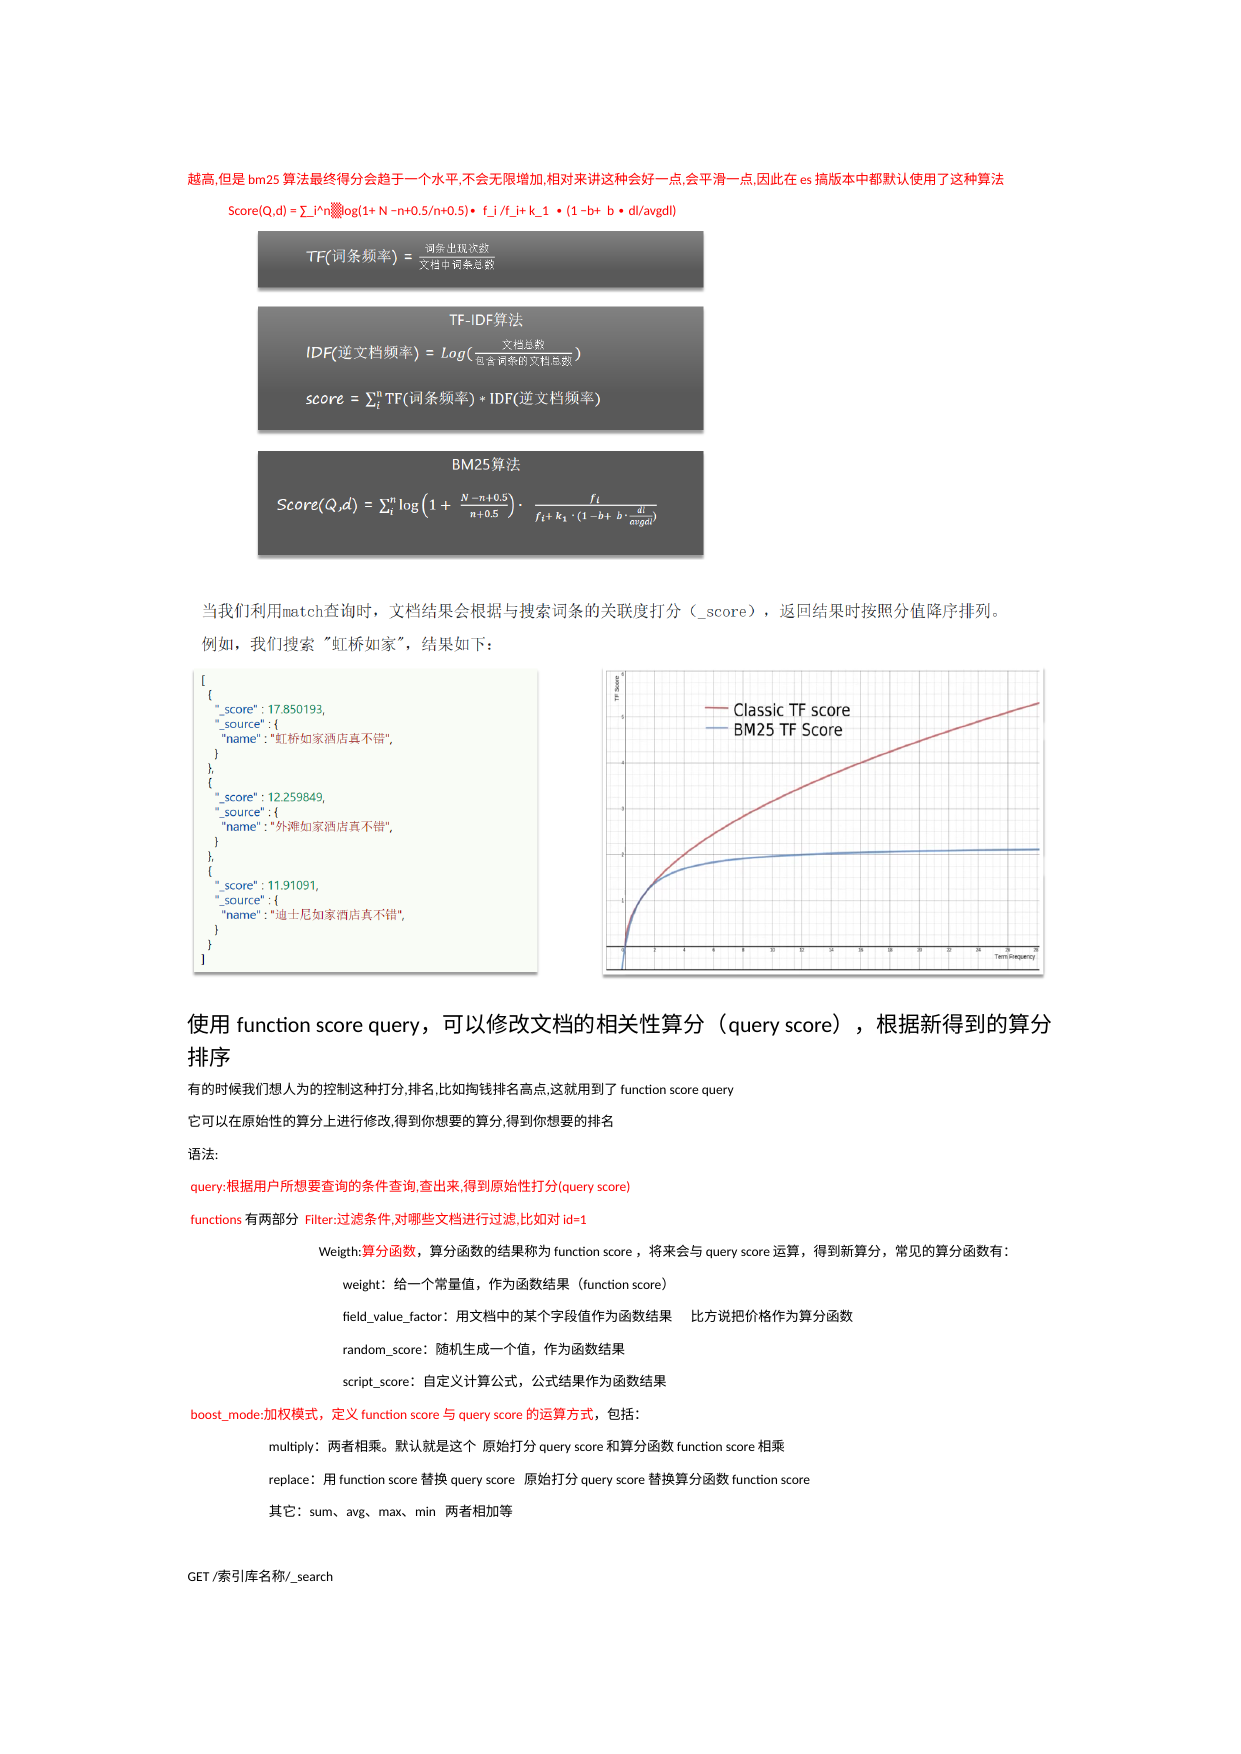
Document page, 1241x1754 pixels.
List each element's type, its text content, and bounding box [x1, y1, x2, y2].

list script_score：自定义计算公式，公式结果作为函数结果 [275, 1364, 1053, 1397]
list field_value_factor：用文档中的某个字段值作为函数结果 比方说把价格作为算分函数 [275, 1299, 1053, 1332]
list random_score：随机生成一个值，作为函数结果 [275, 1332, 1053, 1364]
list weight：给一个常量值，作为函数结果（function score） [275, 1267, 1053, 1299]
list 其它：sum、avg、max、min 两者相加等 [187, 1494, 1053, 1527]
list multiply：两者相乘。默认就是这个 原始打分query score和算分函数function score相乘 [187, 1429, 1053, 1462]
list 有的时候我们想人为的控制这种打分,排名,比如掏钱排名高点,这就用到了function score query [187, 1072, 1053, 1104]
list Score(Q,d) = ∑_i^n▒log(1+ N −n+0.5/n+0.5)∙ f_i /f_i+ k_1 ∙ (1 −b+ b ∙ dl/avgdl) [187, 194, 1053, 227]
picture [253, 227, 708, 560]
list replace：用function score 替换 query score 原始打分query score替换算分函数function score [187, 1462, 1053, 1494]
list Weigth:算分函数，算分函数的结果称为function score ，将来会与query score运算，得到新算分，常见的算分函数有： [275, 1234, 1053, 1267]
list functions有两部分 Filter:过滤条件,对哪些文档进行过滤,比如对id=1 [187, 1202, 1053, 1234]
list 使用 function score query，可以修改文档的相关性算分（query score），根据新得到的算分排序 [187, 1007, 1053, 1072]
list boost_mode:加权模式，定义function score与query score的运算方式，包括： [187, 1397, 1053, 1429]
list query:根据用户所想要查询的条件查询,查出来,得到原始性打分(query score) [187, 1169, 1053, 1202]
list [187, 162, 1053, 194]
picture [187, 584, 1052, 980]
list 它可以在原始性的算分上进行修改,得到你想要的算分,得到你想要的排名 [187, 1104, 1053, 1137]
list GET /索引库名称/_search [187, 1559, 1053, 1592]
list 语法: [187, 1137, 1053, 1169]
